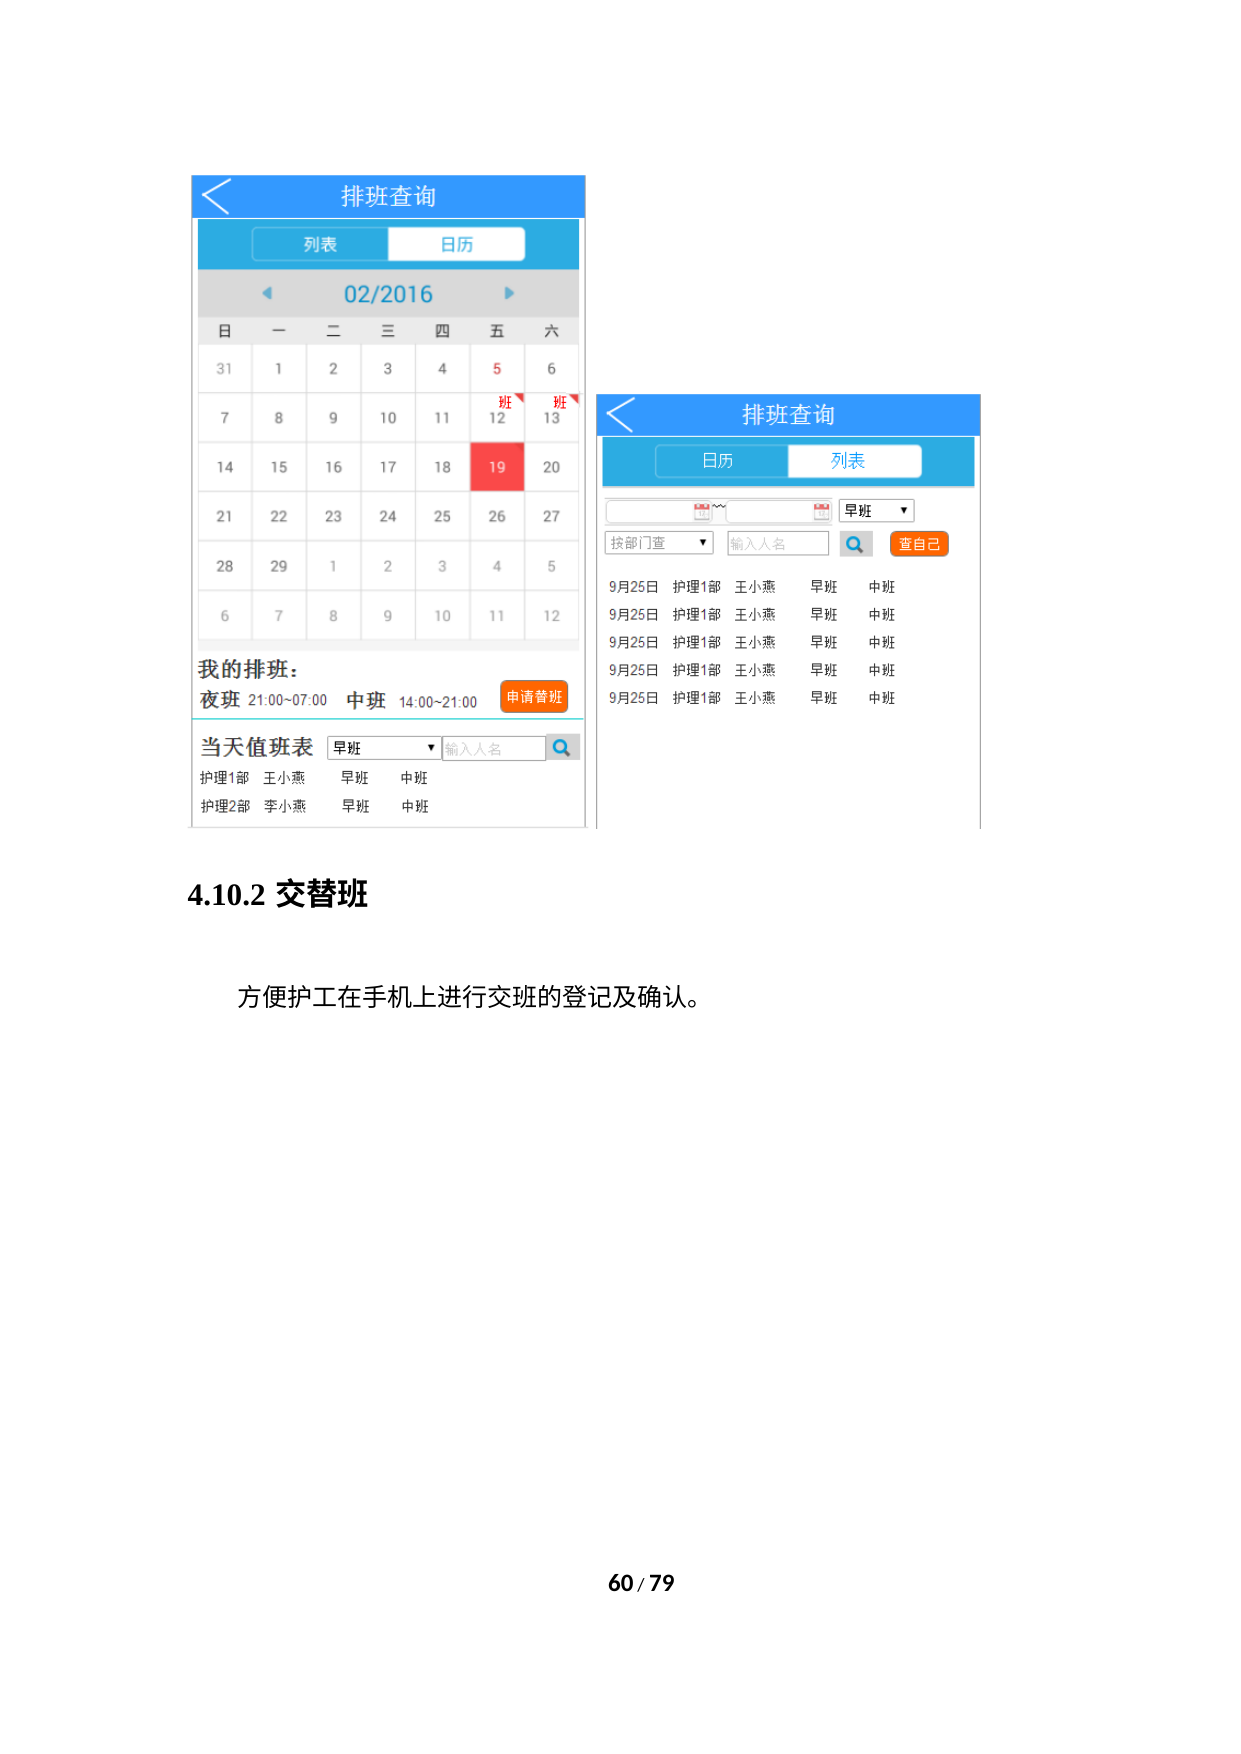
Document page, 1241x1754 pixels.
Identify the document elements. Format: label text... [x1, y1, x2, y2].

picture [595, 391, 982, 829]
subtitle 交替班 [187, 859, 1053, 924]
text 方便护工在手机上进行交班的登记及确认。 [187, 963, 1053, 1028]
picture [187, 173, 589, 829]
